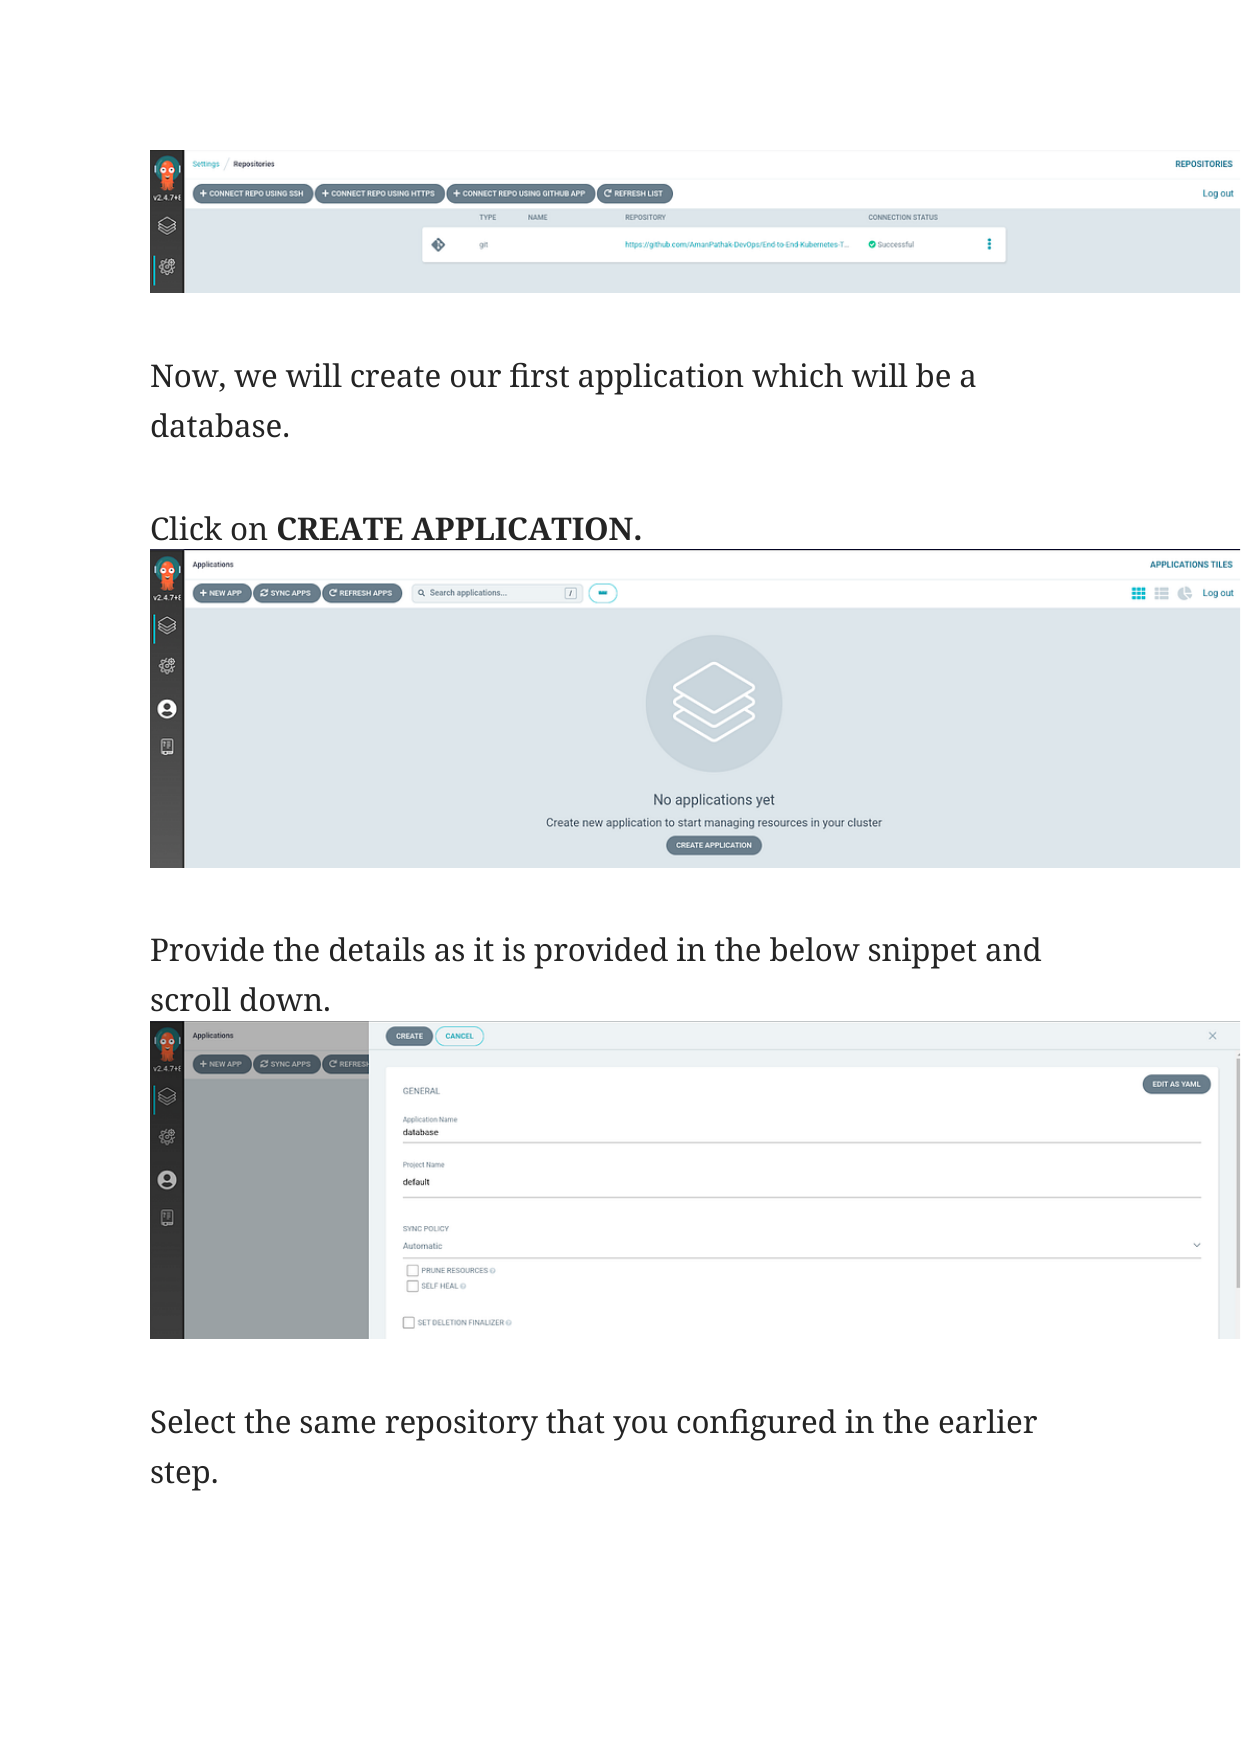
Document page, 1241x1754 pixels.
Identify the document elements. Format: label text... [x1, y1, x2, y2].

text Select the same repository that you configured in the earlier step. [150, 1392, 1090, 1492]
picture [150, 150, 1241, 293]
picture [150, 1021, 1241, 1339]
picture [150, 549, 1241, 868]
text Provide the details as it is provided in the below snippet and scroll down. [150, 921, 1090, 1021]
text Now, we will create our first application which will be a database. [150, 346, 1090, 446]
text Click on CREATE APPLICATION. [150, 500, 1090, 549]
